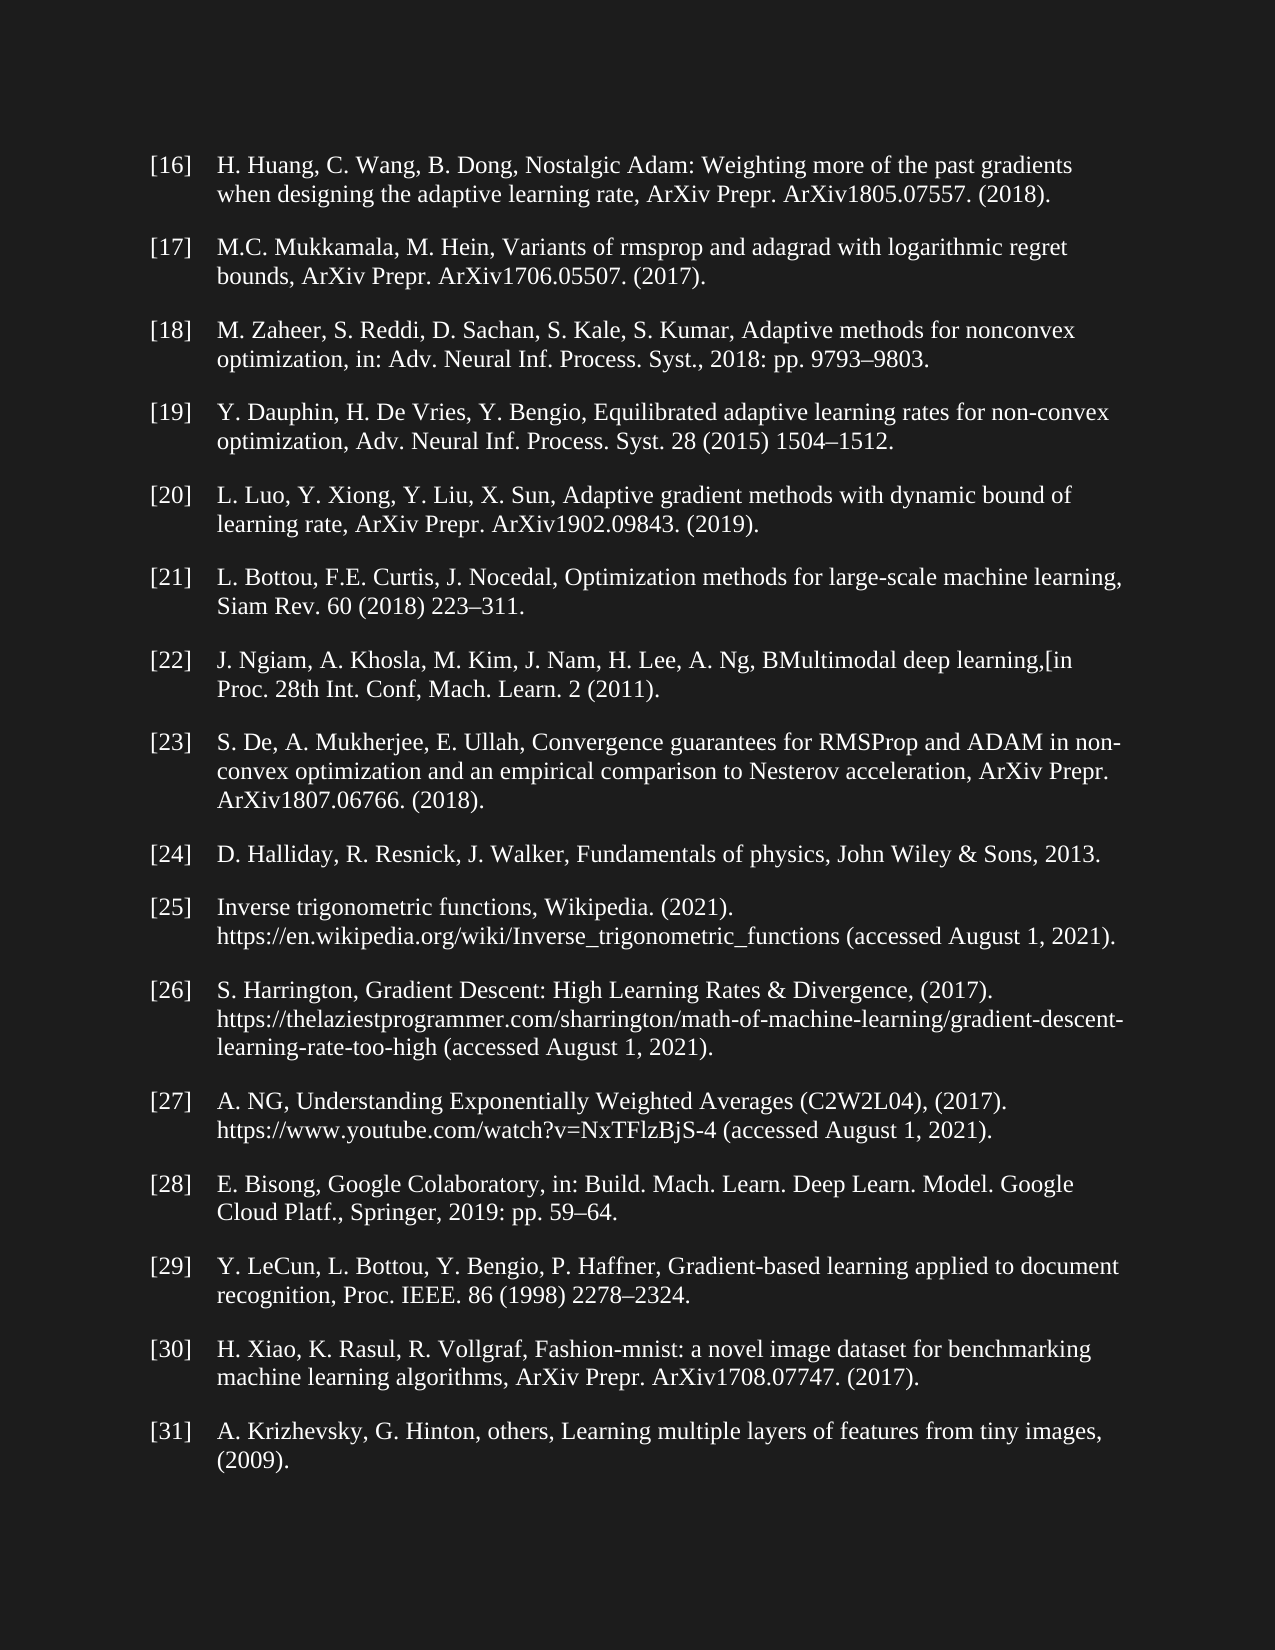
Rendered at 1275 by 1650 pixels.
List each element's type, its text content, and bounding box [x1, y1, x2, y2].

text [26] S. Harrington, Gradient Descent: High Learning Rates & Divergence, (2017). https://thelaziestprogrammer.com/sharrington/math-of-machine-learning/gradient-descent-learning-rate-too-high (accessed August 1, 2021). [150, 975, 1125, 1061]
text [23] S. De, A. Mukherjee, E. Ullah, Convergence guarantees for RMSProp and ADAM in non-convex optimization and an empirical comparison to Nesterov acceleration, ArXiv Prepr. ArXiv1807.06766. (2018). [150, 727, 1125, 814]
text [29] Y. LeCun, L. Bottou, Y. Bengio, P. Haffner, Gradient-based learning applied to document recognition, Proc. IEEE. 86 (1998) 2278–2324. [150, 1251, 1125, 1309]
text [25] Inverse trigonometric functions, Wikipedia. (2021). https://en.wikipedia.org/wiki/Inverse_trigonometric_functions (accessed August 1, 2021). [150, 892, 1125, 950]
text [22] J. Ngiam, A. Khosla, M. Kim, J. Nam, H. Lee, A. Ng, BMultimodal deep learning,[in Proc. 28th Int. Conf, Mach. Learn. 2 (2011). [150, 645, 1125, 702]
text [30] H. Xiao, K. Rasul, R. Vollgraf, Fashion-mnist: a novel image dataset for benchmarking machine learning algorithms, ArXiv Prepr. ArXiv1708.07747. (2017). [150, 1334, 1125, 1391]
text [31] A. Krizhevsky, G. Hinton, others, Learning multiple layers of features from tiny images, (2009). [150, 1416, 1125, 1474]
text [27] A. NG, Understanding Exponentially Weighted Averages (C2W2L04), (2017). https://www.youtube.com/watch?v=NxTFlzBjS-4 (accessed August 1, 2021). [150, 1086, 1125, 1144]
text [18] M. Zaheer, S. Reddi, D. Sachan, S. Kale, S. Kumar, Adaptive methods for nonconvex optimization, in: Adv. Neural Inf. Process. Syst., 2018: pp. 9793–9803. [150, 315, 1125, 372]
text [19] Y. Dauphin, H. De Vries, Y. Bengio, Equilibrated adaptive learning rates for non-convex optimization, Adv. Neural Inf. Process. Syst. 28 (2015) 1504–1512. [150, 397, 1125, 455]
text [21] L. Bottou, F.E. Curtis, J. Nocedal, Optimization methods for large-scale machine learning, Siam Rev. 60 (2018) 223–311. [150, 562, 1125, 620]
text [20] L. Luo, Y. Xiong, Y. Liu, X. Sun, Adaptive gradient methods with dynamic bound of learning rate, ArXiv Prepr. ArXiv1902.09843. (2019). [150, 480, 1125, 537]
text [28] E. Bisong, Google Colaboratory, in: Build. Mach. Learn. Deep Learn. Model. Google Cloud Platf., Springer, 2019: pp. 59–64. [150, 1169, 1125, 1226]
text [17] M.C. Mukkamala, M. Hein, Variants of rmsprop and adagrad with logarithmic regret bounds, ArXiv Prepr. ArXiv1706.05507. (2017). [150, 232, 1125, 290]
text [16] H. Huang, C. Wang, B. Dong, Nostalgic Adam: Weighting more of the past gradients when designing the adaptive learning rate, ArXiv Prepr. ArXiv1805.07557. (2018). [150, 150, 1125, 207]
text [24] D. Halliday, R. Resnick, J. Walker, Fundamentals of physics, John Wiley & Sons, 2013. [150, 839, 1125, 867]
